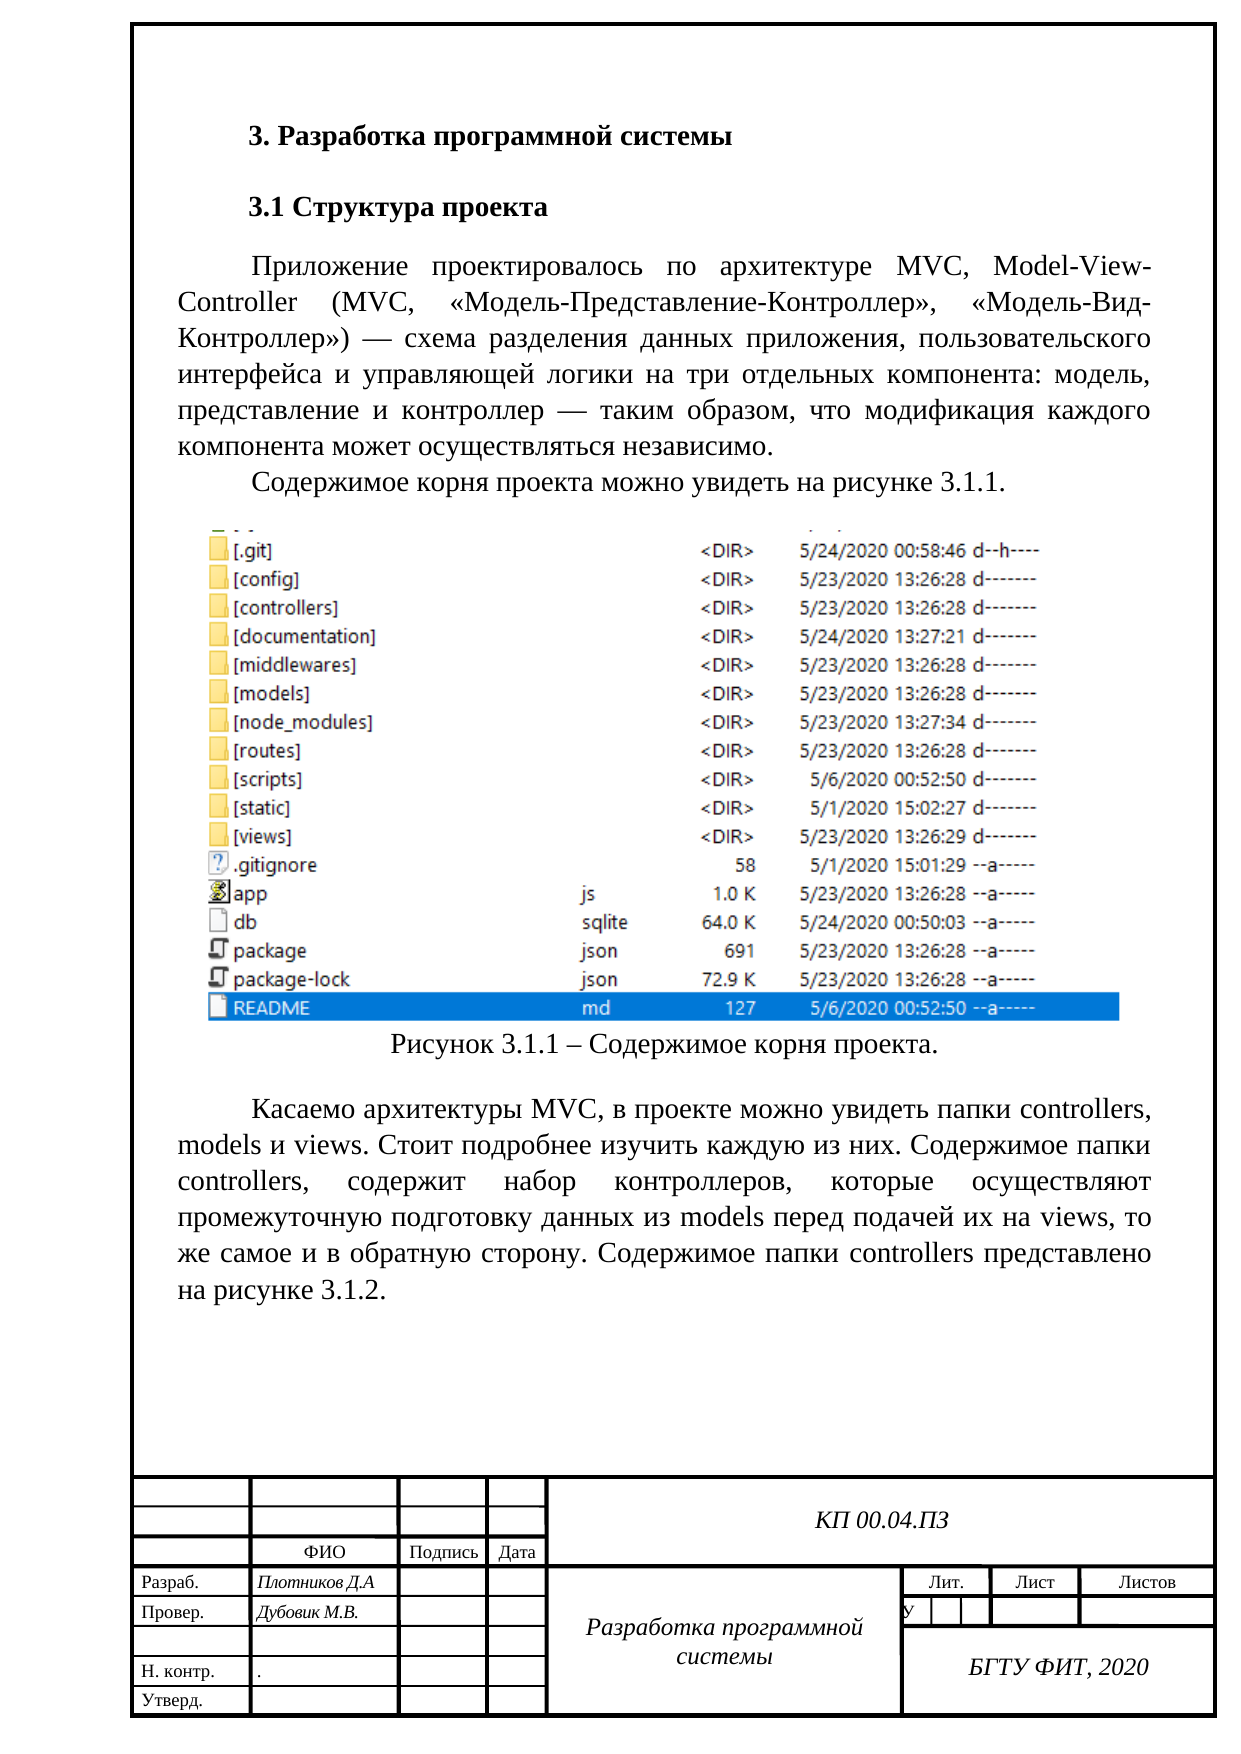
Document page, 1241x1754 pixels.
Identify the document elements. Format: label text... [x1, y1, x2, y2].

text Содержимое корня проекта можно увидеть на рисунке 3.1.1. [177, 464, 1152, 498]
text Рисунок 3.1.1 – Содержимое корня проекта. [177, 1026, 1152, 1059]
picture [208, 530, 1121, 1024]
subtitle 3.1 Структура проекта [177, 189, 1152, 223]
text Приложение проектировалось по архитектуре MVC, Model-View-Controller (MVC, «Модель-Представление-Контроллер», «Модель-Вид-Контроллер») — схема разделения данных приложения, пользовательского интерфейса и управляющей логики на три отдельных компонента: модель, представление и контроллер — таким образом, что модификация каждого компонента может осуществляться независимо. [177, 248, 1152, 462]
subtitle 3. Разработка программной системы [177, 118, 1152, 152]
text Касаемо архитектуры MVC, в проекте можно увидеть папки controllers, models и views. Стоит подробнее изучить каждую из них. Содержимое папки controllers, содержит набор контроллеров, которые осуществляют промежуточную подготовку данных из models перед подачей их на views, то же самое и в обратную сторону. Содержимое папки controllers представлено на рисунке 3.1.2. [177, 1091, 1152, 1305]
